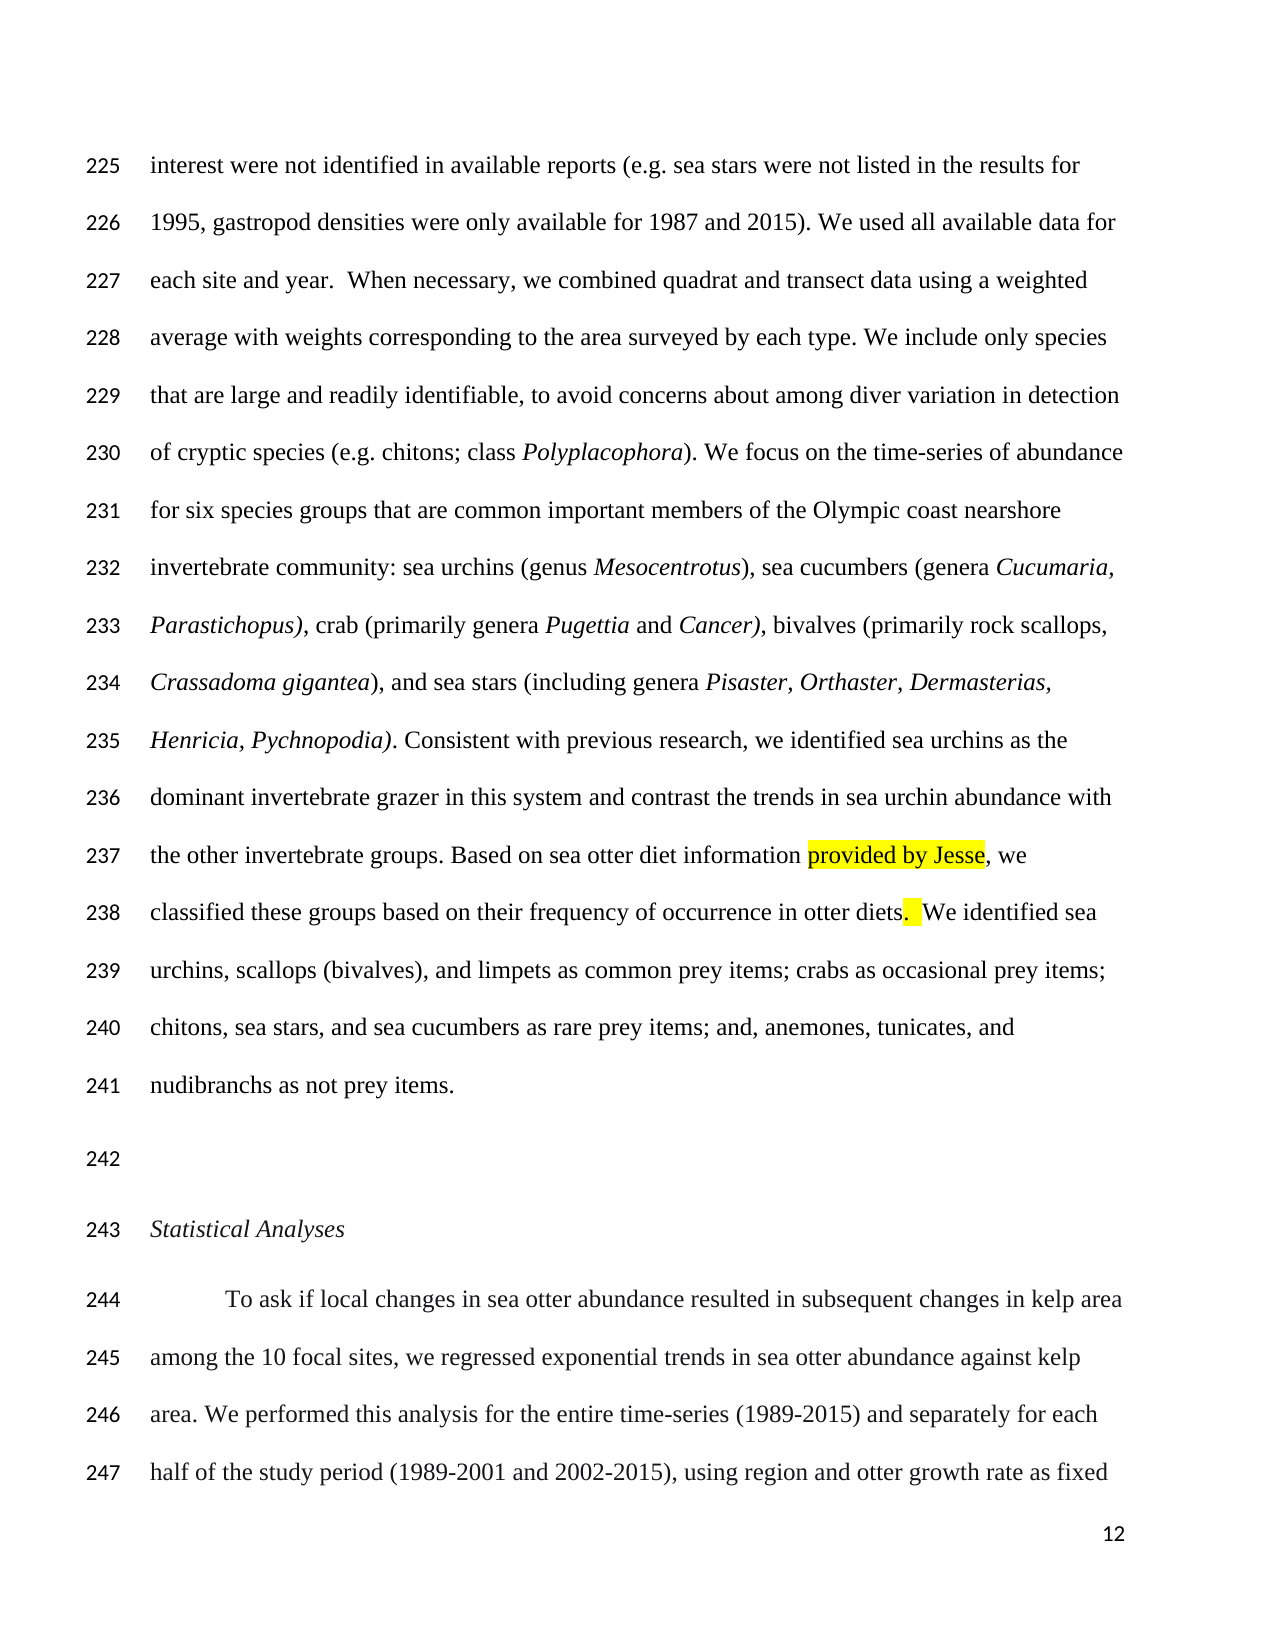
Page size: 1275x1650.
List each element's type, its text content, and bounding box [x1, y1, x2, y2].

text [150, 1284, 1125, 1485]
text Statistical Analyses [150, 1214, 1125, 1243]
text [150, 150, 1125, 1099]
